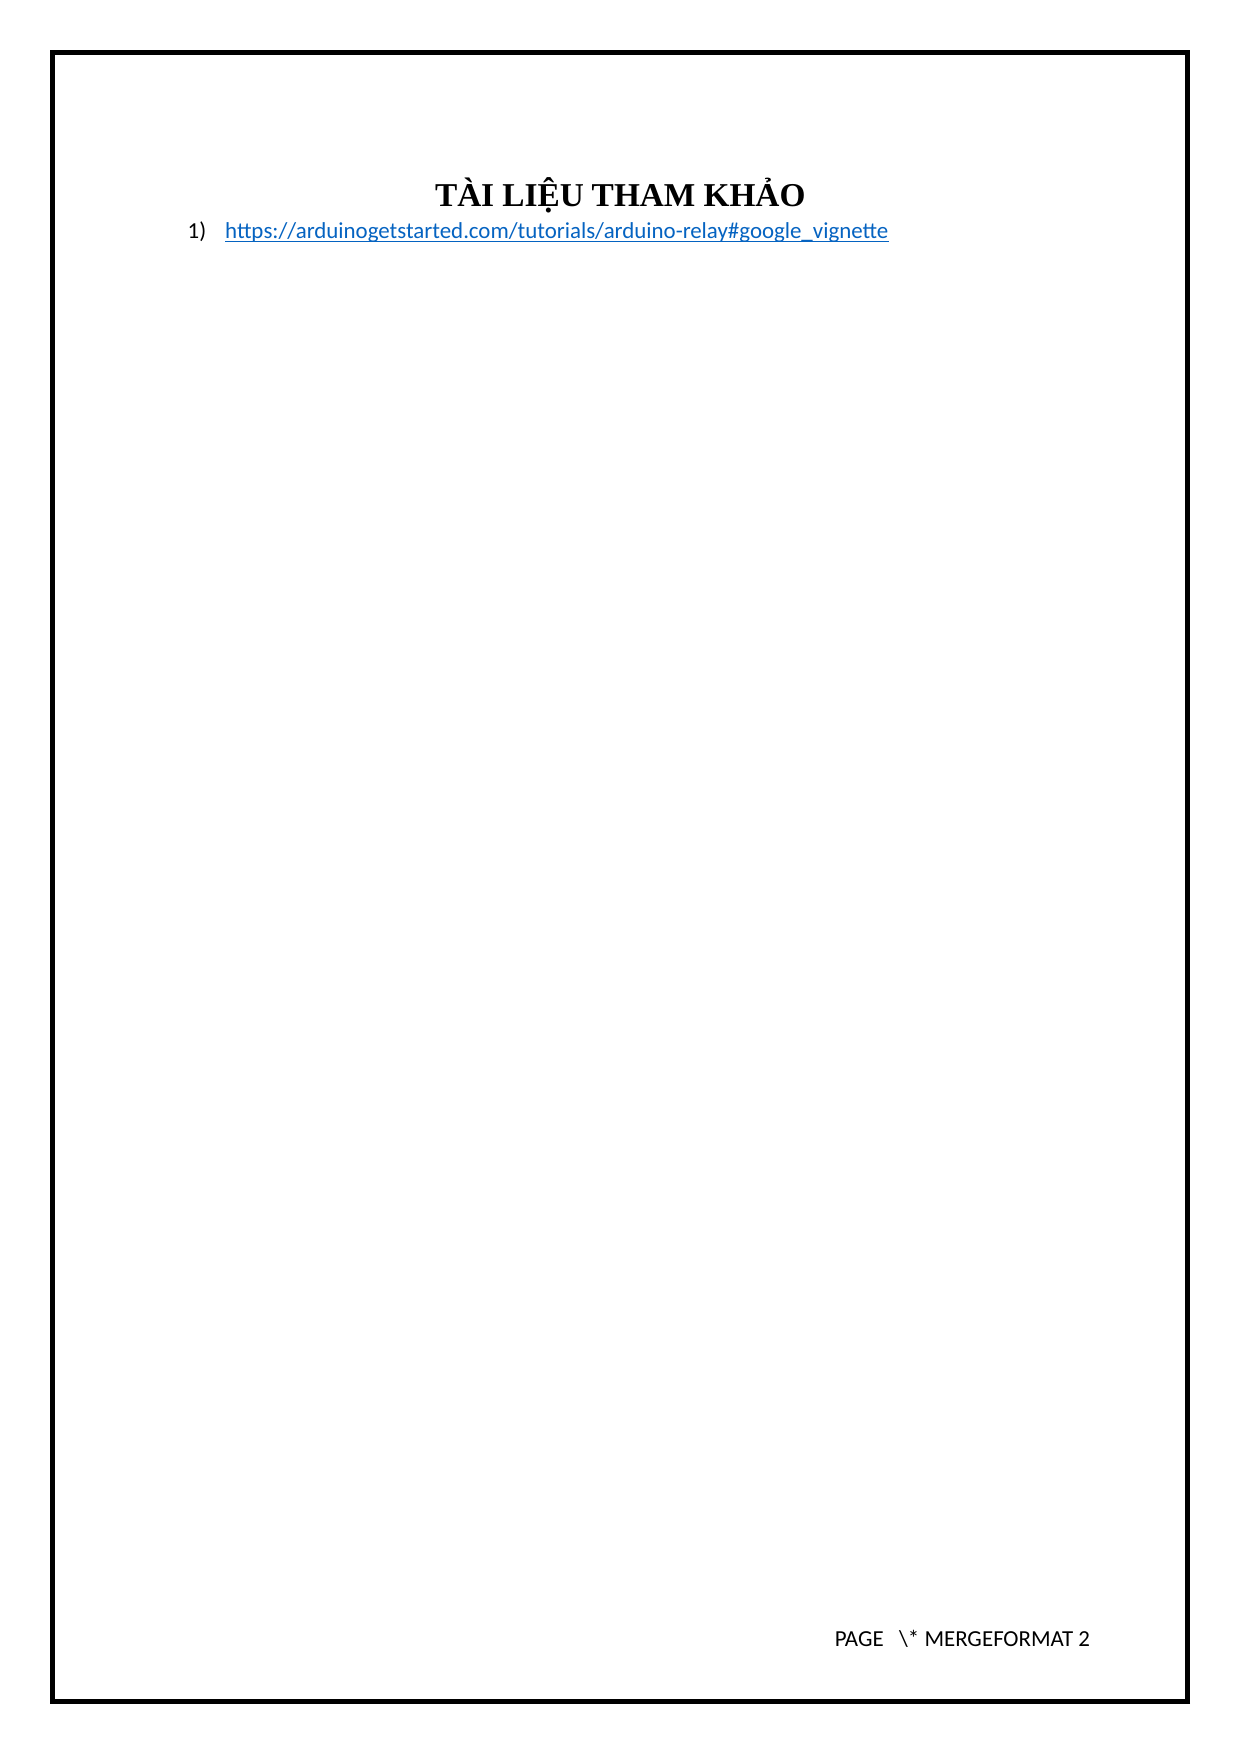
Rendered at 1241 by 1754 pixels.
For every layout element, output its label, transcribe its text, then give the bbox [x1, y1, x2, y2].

subtitle TÀI LIỆU THAM KHẢO [150, 175, 1090, 213]
list https://arduinogetstarted.com/tutorials/arduino-relay#google_vignette [187, 216, 1090, 244]
